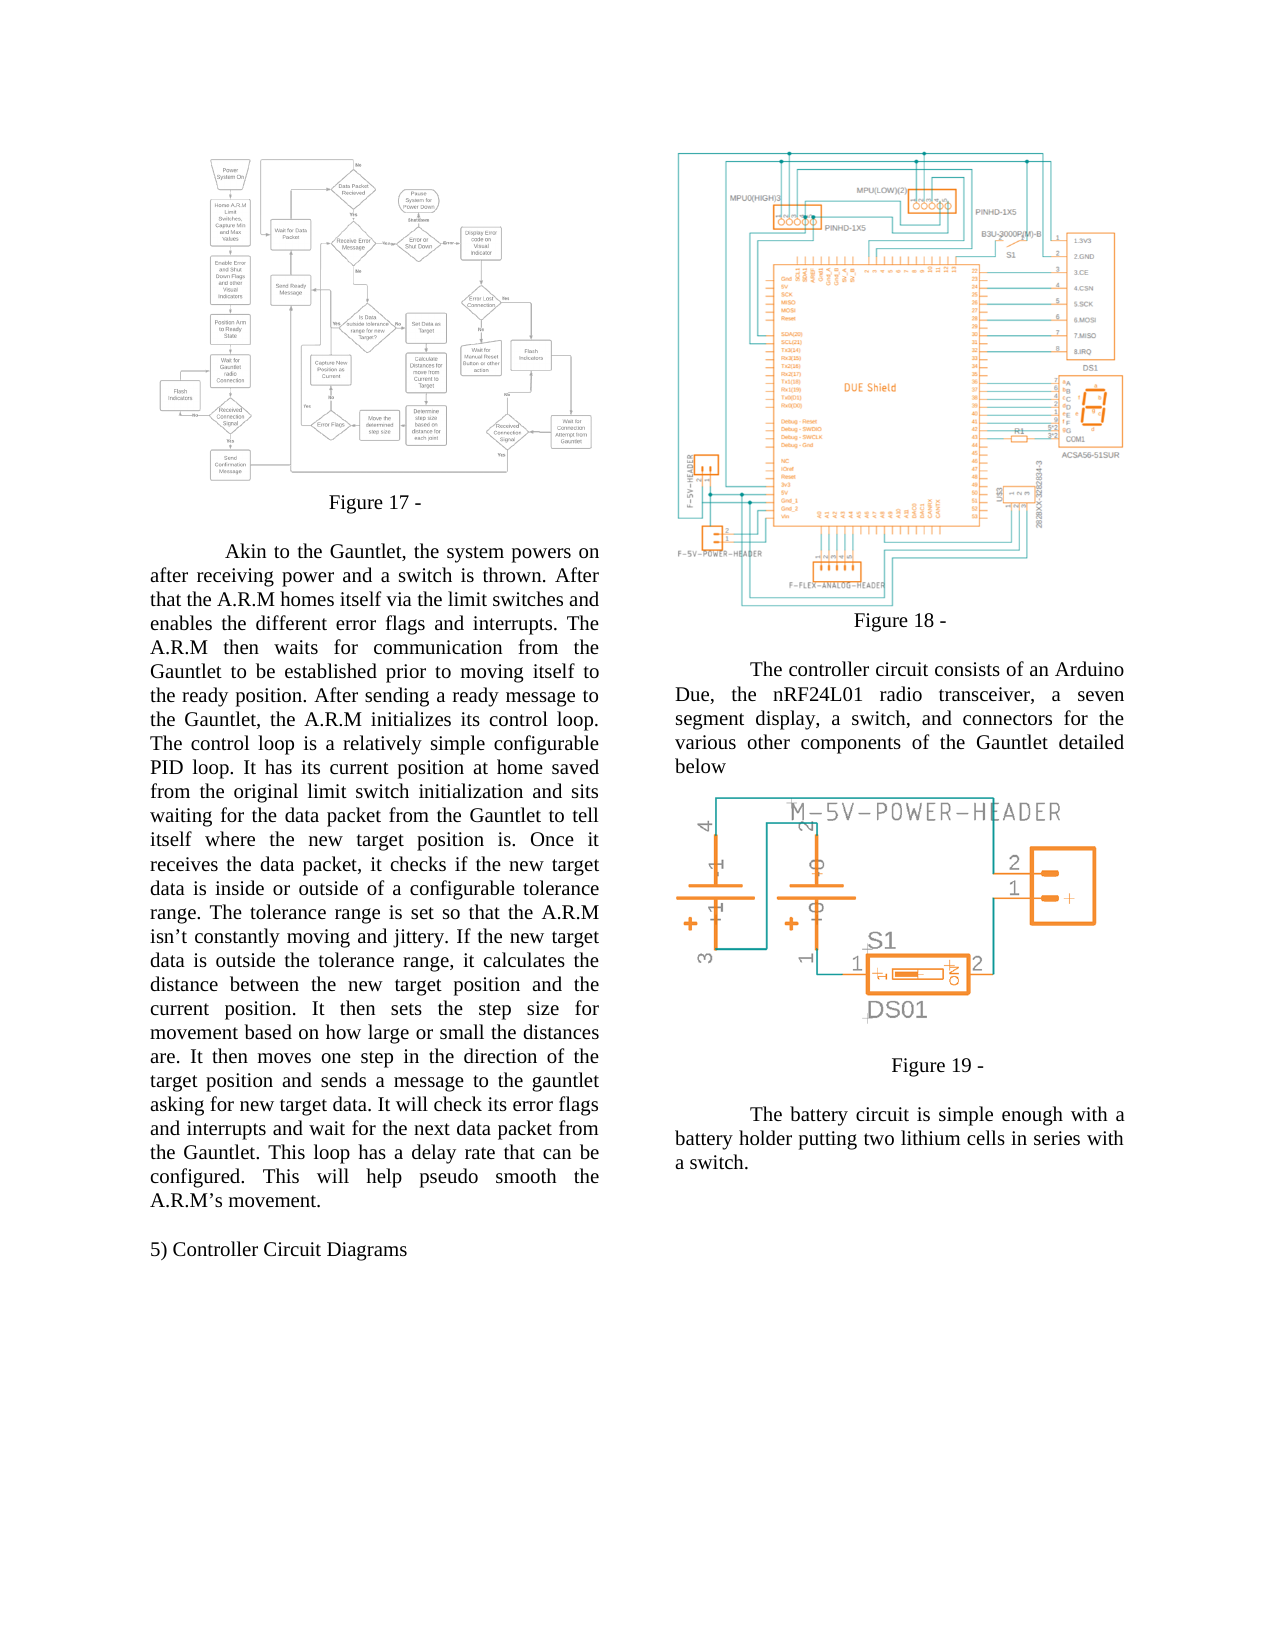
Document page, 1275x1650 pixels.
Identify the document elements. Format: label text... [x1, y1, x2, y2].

picture [675, 150, 1125, 609]
text Figure 18 - [675, 609, 1125, 632]
text 5) Controller Circuit Diagrams [150, 1237, 600, 1261]
text Figure 17 - [150, 490, 600, 514]
text The controller circuit consists of an Arduino Due, the nRF24L01 radio transceiver, a seven segment display, a switch, and connectors for the various other components of the Gauntlet detailed below [675, 657, 1125, 777]
picture [150, 150, 600, 490]
text Akin to the Gauntlet, the system powers on after receiving power and a switch is thrown. After that the A.R.M homes itself via the limit switches and enables the different error flags and interrupts. The A.R.M then waits for communication from the Gauntlet to be established prior to moving itself to the ready position. After sending a ready message to the Gauntlet, the A.R.M initializes its control loop. The control loop is a relatively simple configurable PID loop. It has its current position at home saved from the original limit switch initialization and sits waiting for the data packet from the Gauntlet to tell itself where the new target position is. Once it receives the data packet, it checks if the new target data is inside or outside of a configurable tolerance range. The tolerance range is set so that the A.R.M isn’t constantly moving and jittery. If the new target data is outside the tolerance range, it calculates the distance between the new target position and the current position. It then sets the step size for movement based on how large or small the distances are. It then moves one step in the direction of the target position and sends a message to the gauntlet asking for new target data. It will check its error flags and interrupts and wait for the next data packet from the Gauntlet. This loop has a delay rate that can be configured. This will help pseudo smooth the A.R.M’s movement. [150, 539, 600, 1212]
text Figure 19 - [675, 1053, 1125, 1077]
text The battery circuit is simple enough with a battery holder putting two lithium cells in series with a switch. [675, 1102, 1125, 1174]
picture [675, 777, 1125, 1028]
